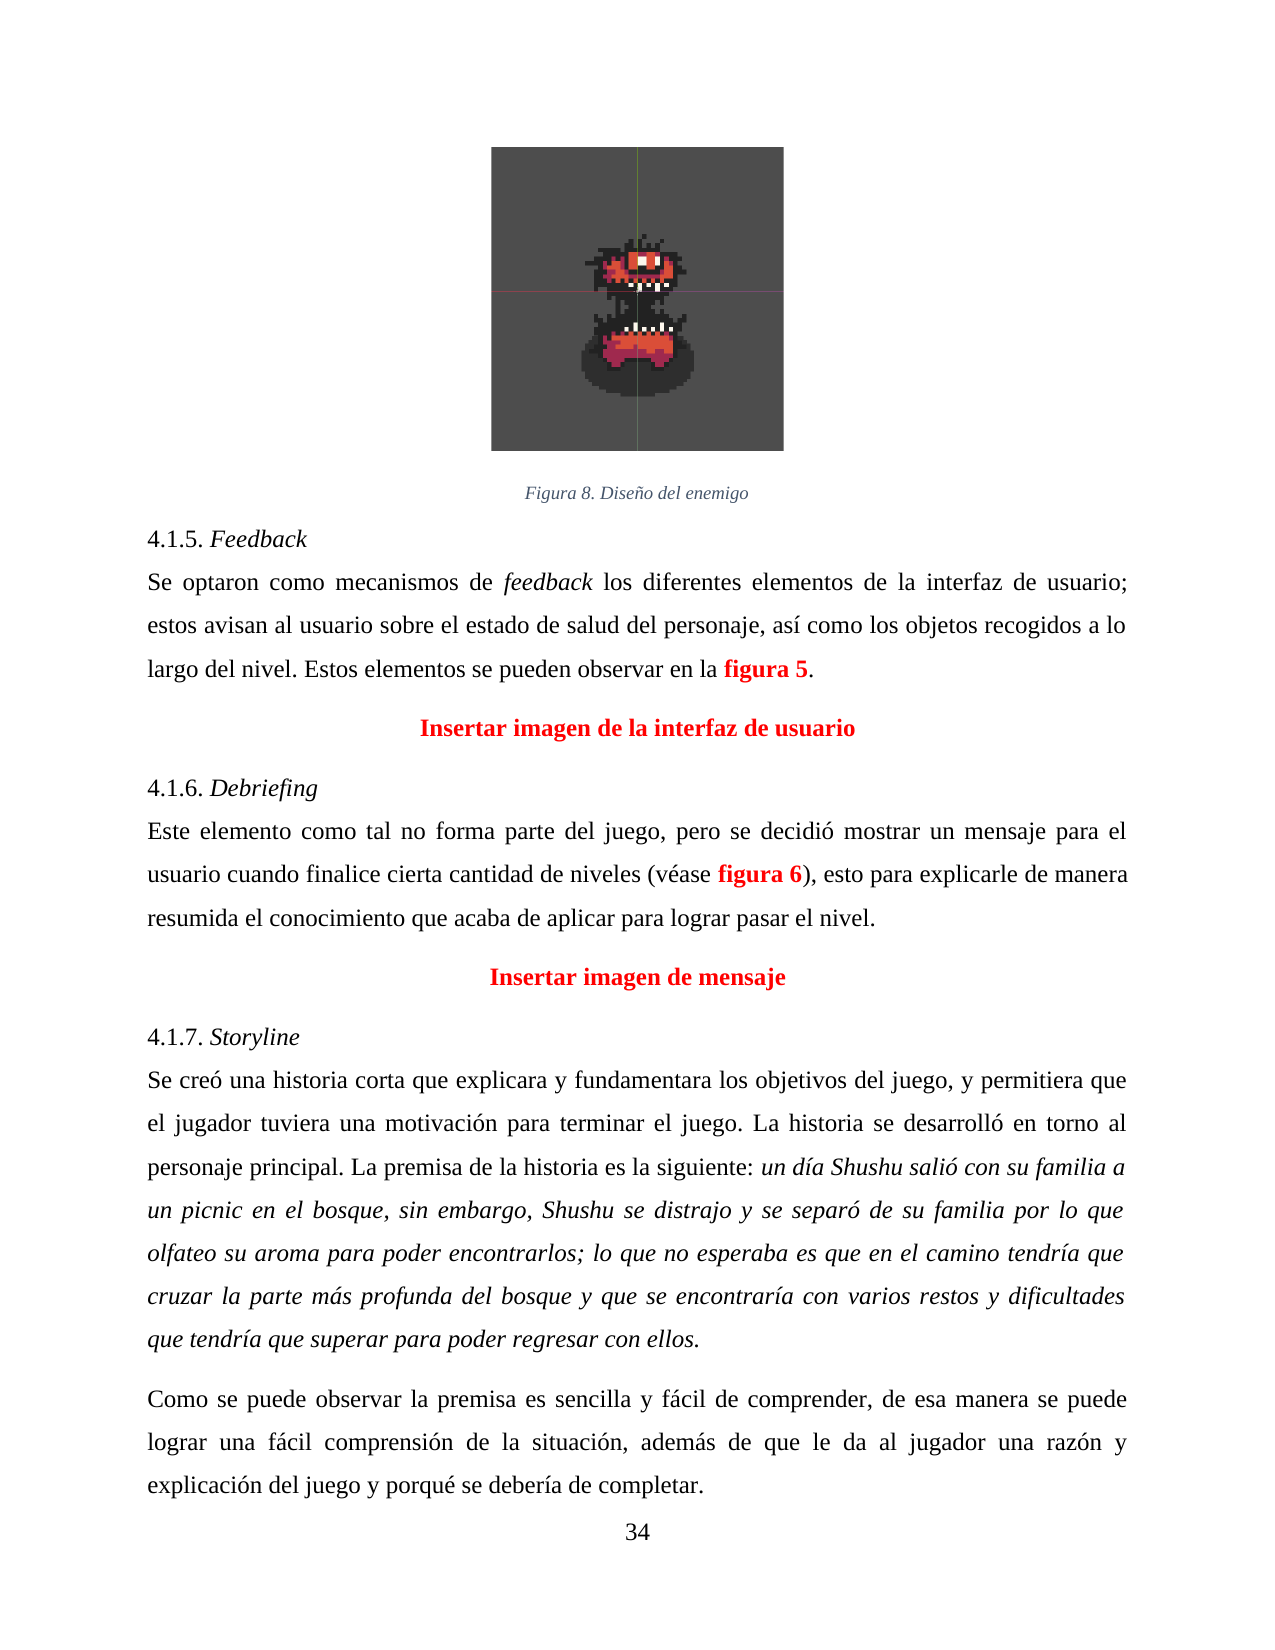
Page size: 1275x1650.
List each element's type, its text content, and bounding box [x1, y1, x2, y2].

picture [491, 147, 784, 451]
text Se creó una historia corta que explicara y fundamentara los objetivos del juego, y permitiera que el jugador tuviera una motivación para terminar el juego. La historia se desarrolló en torno al personaje principal. La premisa de la historia es la siguiente: un día Shushu salió con su familia a un picnic en el bosque, sin embargo, Shushu se distrajo y se separó de su familia por lo que olfateo su aroma para poder encontrarlos; lo que no esperaba es que en el camino tendría que cruzar la parte más profunda del bosque y que se encontraría con varios restos y dificultades que tendría que superar para poder regresar con ellos. [147, 1065, 1128, 1353]
text Como se puede observar la premisa es sencilla y fácil de comprender, de esa manera se puede lograr una fácil comprensión de la situación, además de que le da al jugador una razón y explicación del juego y porqué se debería de completar. [147, 1384, 1128, 1499]
subtitle 4.1.7. Storyline [147, 1022, 1128, 1051]
text Este elemento como tal no forma parte del juego, pero se decidió mostrar un mensaje para el usuario cuando finalice cierta cantidad de niveles (véase figura 6), esto para explicarle de manera resumida el conocimiento que acaba de aplicar para lograr pasar el nivel. [147, 816, 1128, 931]
subtitle 4.1.6. Debriefing [147, 773, 1128, 802]
text Figura 8. Diseño del enemigo [147, 482, 1128, 503]
text Insertar imagen de mensaje [147, 962, 1128, 991]
text Se optaron como mecanismos de feedback los diferentes elementos de la interfaz de usuario; estos avisan al usuario sobre el estado de salud del personaje, así como los objetos recogidos a lo largo del nivel. Estos elementos se pueden observar en la figura 5. [147, 567, 1128, 682]
text Insertar imagen de la interfaz de usuario [147, 713, 1128, 742]
subtitle 4.1.5. Feedback [147, 524, 1128, 553]
